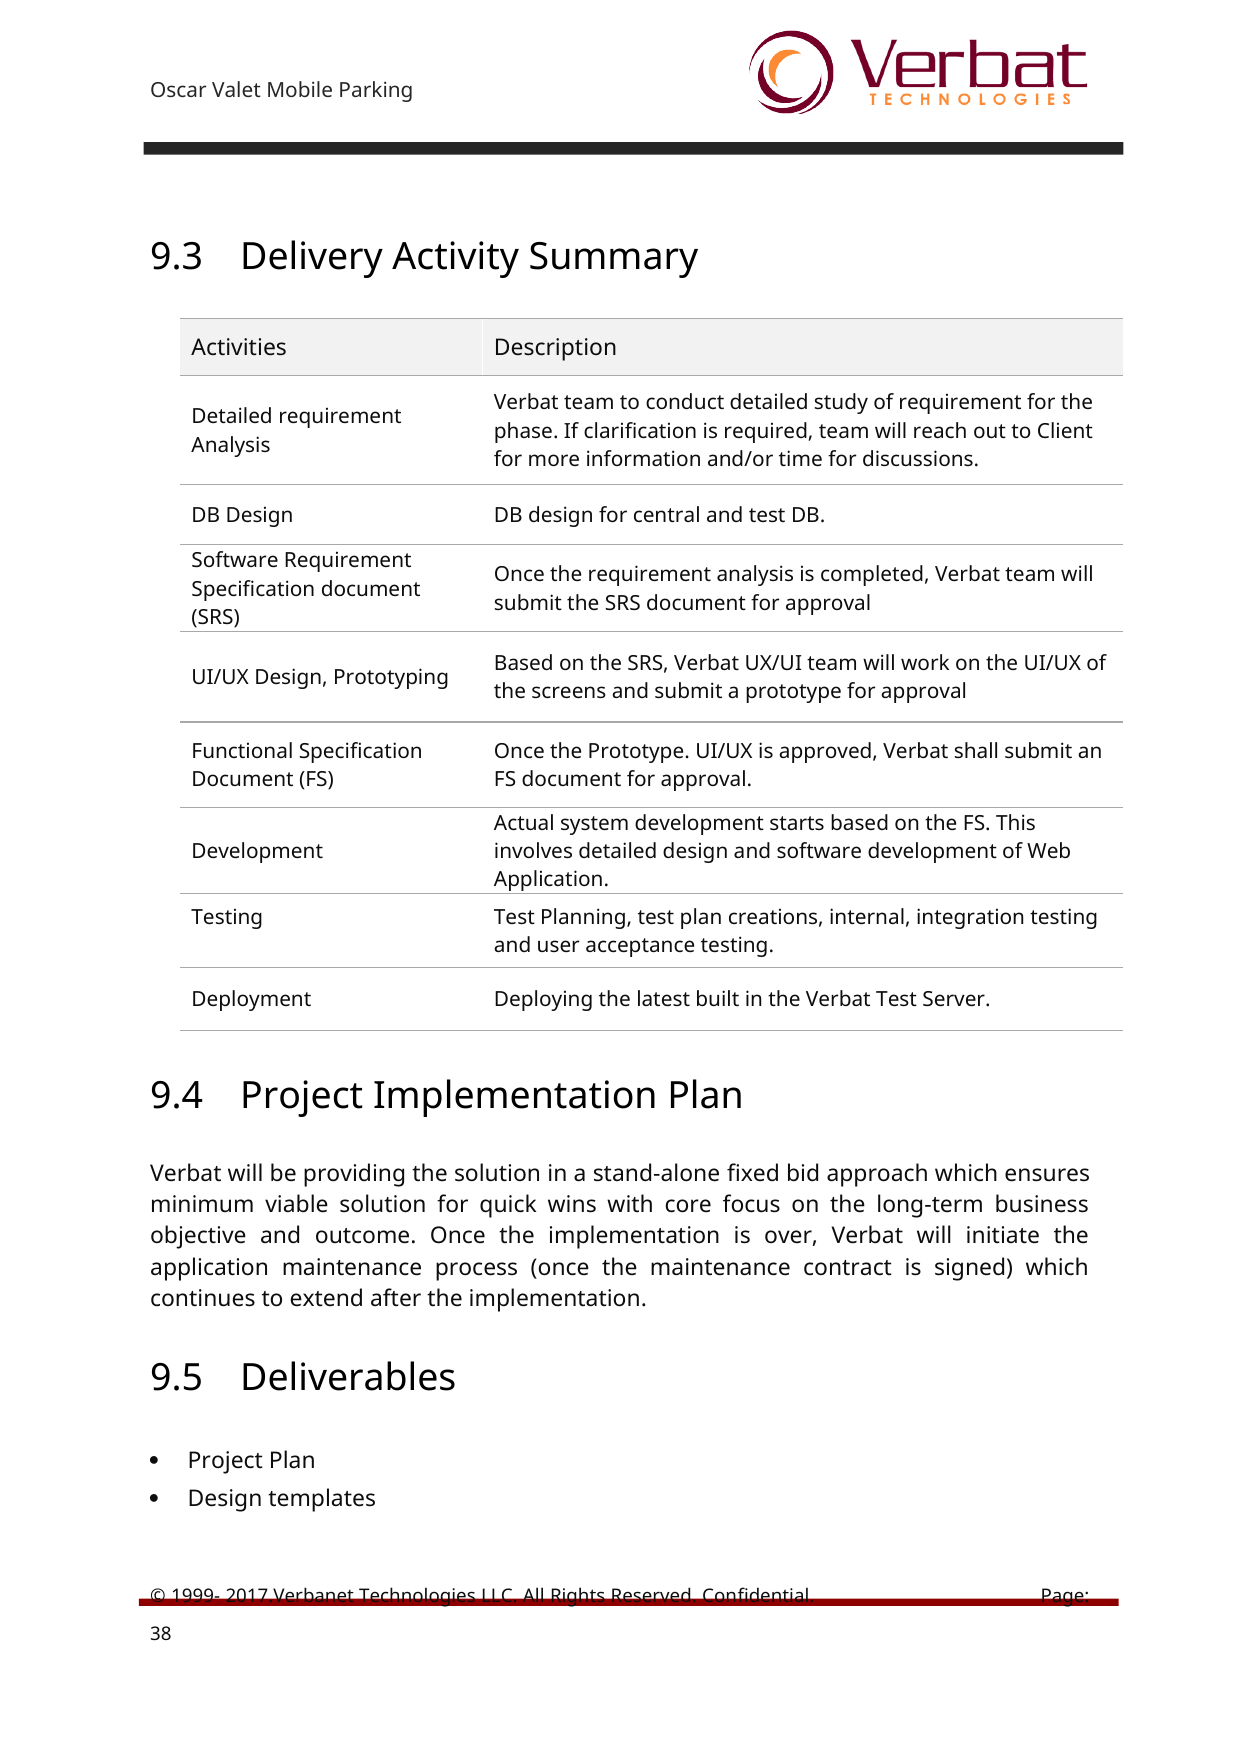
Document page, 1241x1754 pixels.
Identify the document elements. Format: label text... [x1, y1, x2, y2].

table_cell Once the requirement analysis is completed, Verbat team will submit the SRS document for approval [483, 545, 1123, 631]
table_cell Testing [180, 894, 482, 967]
table_header Description [483, 319, 1123, 375]
table_header Activities [180, 319, 482, 375]
list Design templates [150, 1476, 1090, 1514]
subtitle Deliverables [150, 1350, 1090, 1401]
subtitle Delivery Activity Summary [150, 229, 1090, 280]
table_cell DB design for central and test DB. [483, 485, 1123, 544]
table_cell Based on the SRS, Verbat UX/UI team will work on the UI/UX of the screens and submit a prototype for approval [483, 632, 1123, 721]
table_cell UI/UX Design, Prototyping [180, 632, 482, 721]
list Project Plan [150, 1439, 1090, 1476]
table_cell Deployment [180, 968, 482, 1029]
table_cell Functional Specification Document (FS) [180, 723, 482, 807]
table_cell Once the Prototype. UI/UX is approved, Verbat shall submit an FS document for approval. [483, 723, 1123, 807]
table_cell Detailed requirement Analysis [180, 376, 482, 484]
text Verbat will be providing the solution in a stand-alone fixed bid approach which ensures minimum viable solution for quick wins with core focus on the long-term business objective and outcome. Once the implementation is over, Verbat will initiate the application maintenance process (once the maintenance contract is signed) which continues to extend after the implementation. [150, 1157, 1090, 1313]
table_cell Software Requirement Specification document (SRS) [180, 545, 482, 631]
table_cell Verbat team to conduct detailed study of requirement for the phase. If clarification is required, team will reach out to Client for more information and/or time for discussions. [483, 376, 1123, 484]
subtitle Project Implementation Plan [150, 1068, 1090, 1119]
table_cell DB Design [180, 485, 482, 544]
table_cell Test Planning, test plan creations, internal, integration testing and user acceptance testing. [483, 894, 1123, 967]
table_cell Actual system development starts based on the FS. This involves detailed design and software development of Web Application. [483, 808, 1123, 893]
table_cell Development [180, 808, 482, 893]
table_cell Deploying the latest built in the Verbat Test Server. [483, 968, 1123, 1029]
picture [745, 26, 1089, 114]
